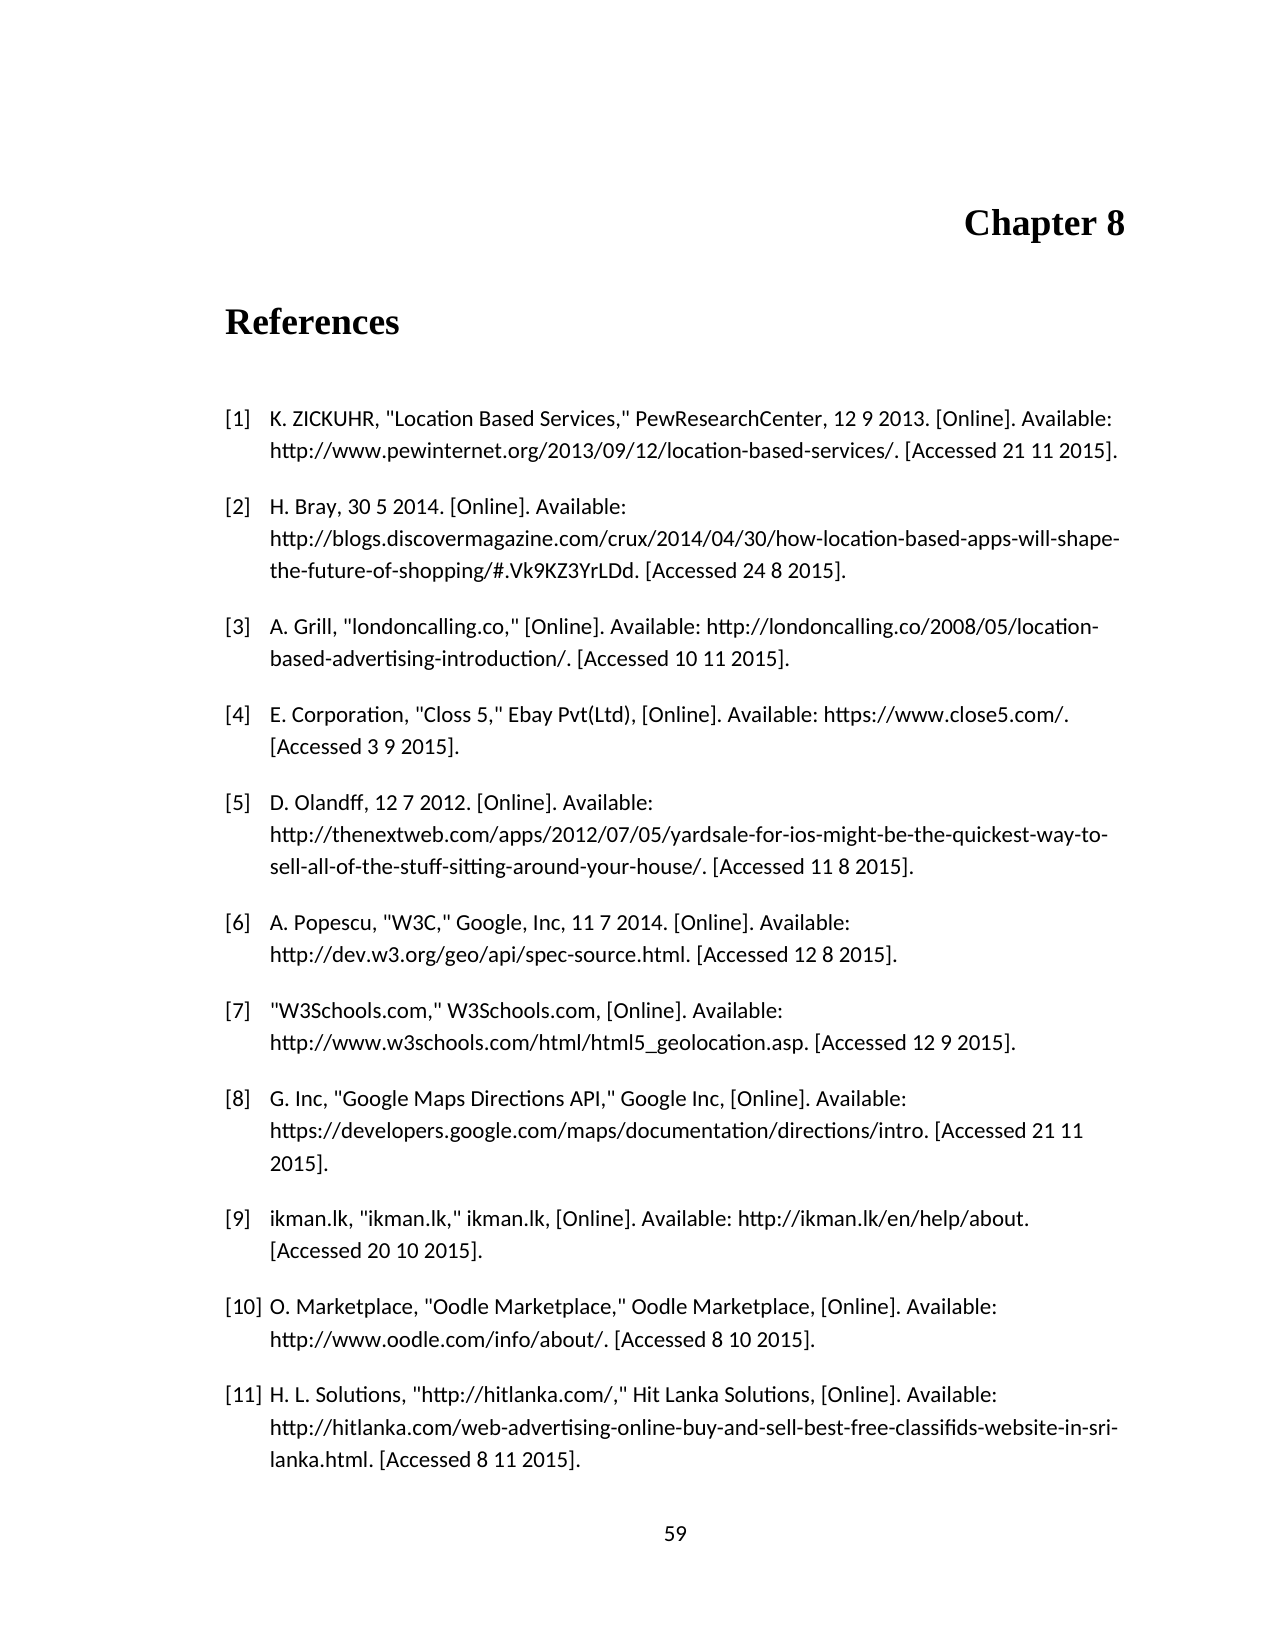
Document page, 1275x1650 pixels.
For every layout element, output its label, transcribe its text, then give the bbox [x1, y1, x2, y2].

subtitle Chapter 8 [225, 200, 1125, 243]
